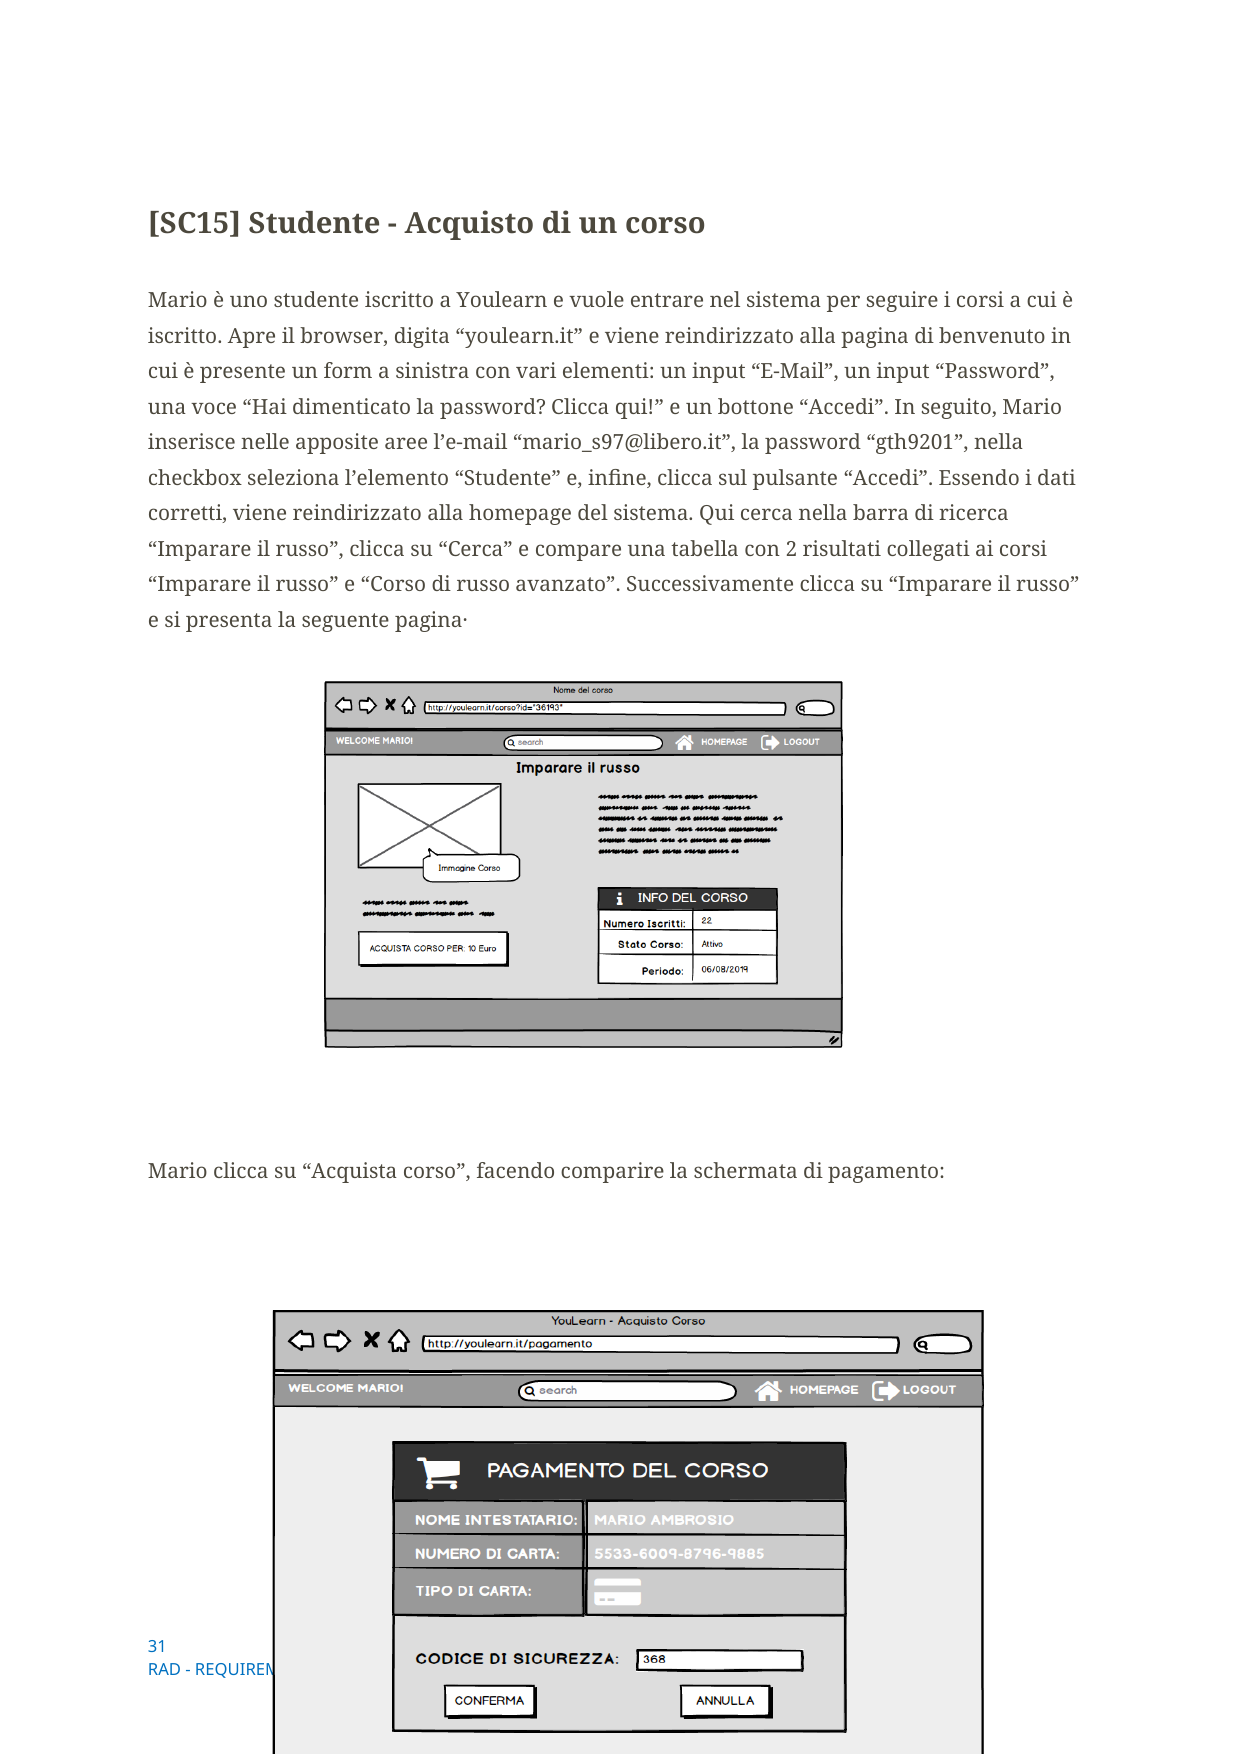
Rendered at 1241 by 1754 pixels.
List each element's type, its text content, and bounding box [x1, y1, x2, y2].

text [SC15] Studente - Acquisto di un corso [148, 202, 1092, 242]
picture [272, 1310, 984, 1754]
picture [324, 681, 879, 1048]
text Mario clicca su “Acquista corso”, facendo comparire la schermata di pagamento: [148, 1156, 1092, 1184]
text Mario è uno studente iscritto a Youlearn e vuole entrare nel sistema per seguire i corsi a cui è iscritto. Apre il browser, digita “youlearn.it” e viene reindirizzato alla pagina di benvenuto in cui è presente un form a sinistra con vari elementi: un input “E-Mail”, un input “Password”, una voce “Hai dimenticato la password? Clicca qui!” e un bottone “Accedi”. In seguito, Mario inserisce nelle apposite aree l’e-mail “mario_s97@libero.it”, la password “gth9201”, nella checkbox seleziona l’elemento “Studente” e, infine, clicca sul pulsante “Accedi”. Essendo i dati corretti, viene reindirizzato alla homepage del sistema. Qui cerca nella barra di ricerca “Imparare il russo”, clicca su “Cerca” e compare una tabella con 2 risultati collegati ai corsi “Imparare il russo” e “Corso di russo avanzato”. Successivamente clicca su “Imparare il russo” e si presenta la seguente pagina· [148, 285, 1092, 633]
